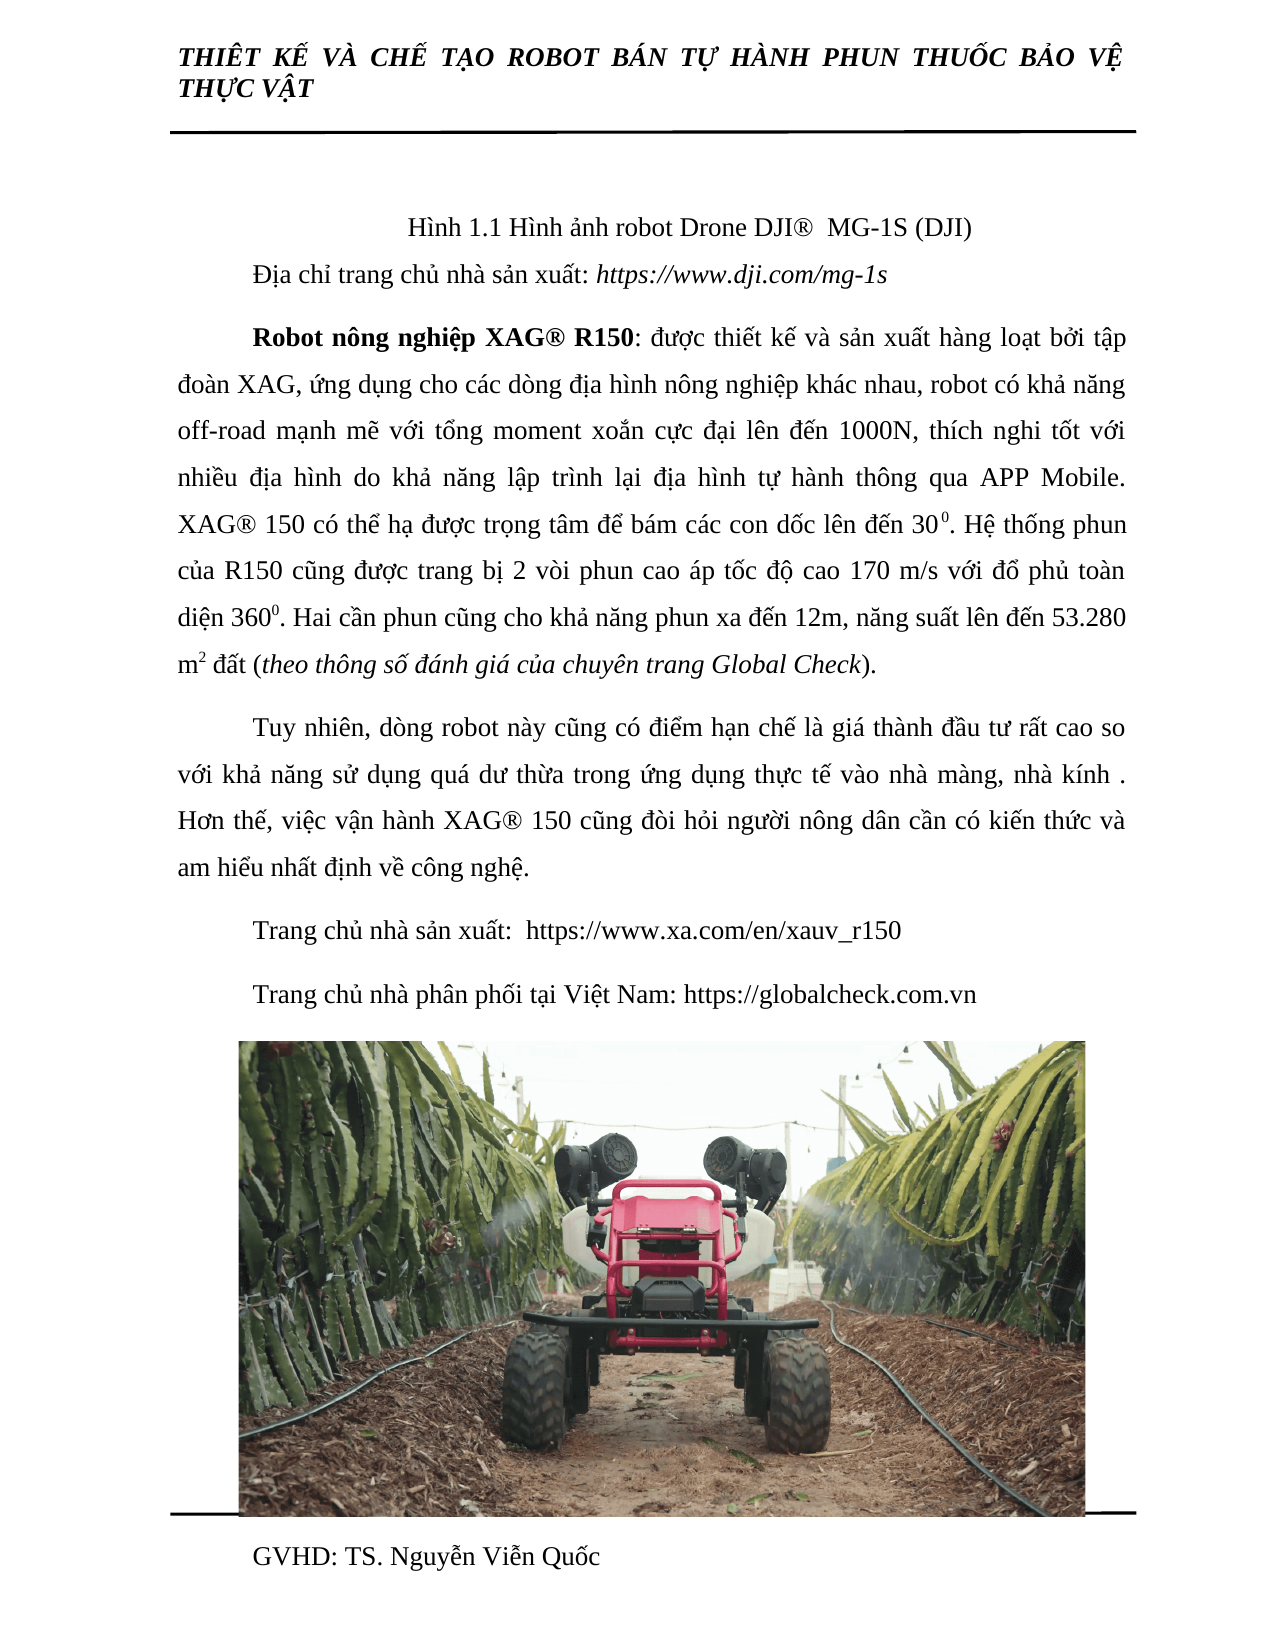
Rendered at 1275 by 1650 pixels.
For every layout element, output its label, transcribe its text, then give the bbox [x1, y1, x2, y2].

text Địa chỉ trang chủ nhà sản xuất: https://www.dji.com/mg-1s [177, 258, 1127, 289]
text Tuy nhiên, dòng robot này cũng có điểm hạn chế là giá thành đầu tư rất cao so với khả năng sử dụng quá dư thừa trong ứng dụng thực tế vào nhà màng, nhà kính . Hơn thế, việc vận hành XAG® 150 cũng đòi hỏi người nông dân cần có kiến thức và am hiểu nhất định về công nghệ. [177, 711, 1127, 882]
text Trang chủ nhà sản xuất: https://www.xa.com/en/xauv_r150 [177, 914, 1127, 946]
text Robot nông nghiệp XAG® R150: được thiết kế và sản xuất hàng loạt bởi tập đoàn XAG, ứng dụng cho các dòng địa hình nông nghiệp khác nhau, robot có khả năng off-road mạnh mẽ với tổng moment xoắn cực đại lên đến 1000N, thích nghi tốt với nhiều địa hình do khả năng lập trình lại địa hình tự hành thông qua APP Mobile. XAG® 150 có thể hạ được trọng tâm để bám các con dốc lên đến 300. Hệ thống phun của R150 cũng được trang bị 2 vòi phun cao áp tốc độ cao 170 m/s với đổ phủ toàn diện 3600. Hai cần phun cũng cho khả năng phun xa đến 12m, năng suất lên đến 53.280 m2 đất (theo thông số đánh giá của chuyên trang Global Check). [177, 321, 1127, 679]
picture [238, 1041, 1084, 1517]
subtitle Hình 1.1 Hình ảnh robot Drone DJI® MG-1S (DJI) [177, 211, 1127, 242]
text Trang chủ nhà phân phối tại Việt Nam: https://globalcheck.com.vn [177, 978, 1127, 1009]
